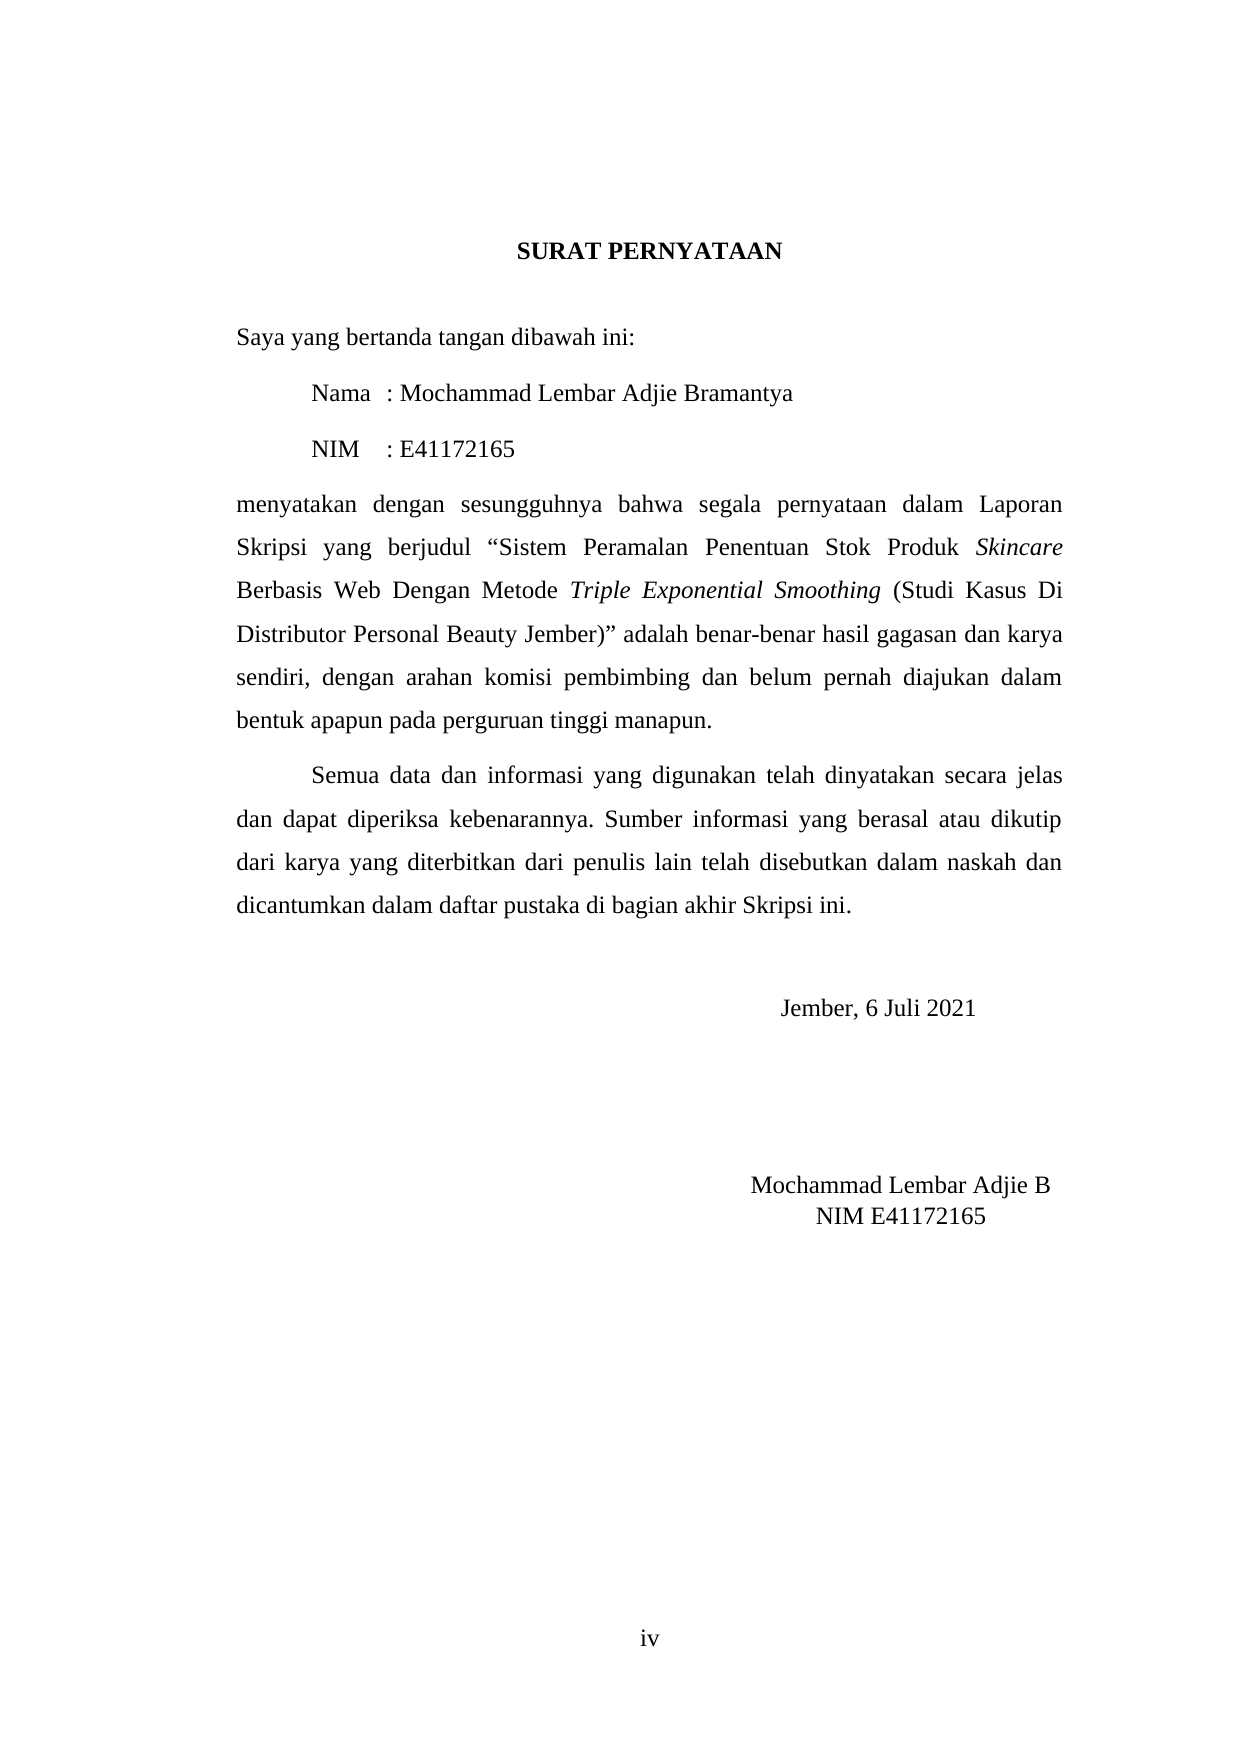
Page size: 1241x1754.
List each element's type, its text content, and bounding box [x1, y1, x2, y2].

text Nama : Mochammad Lembar Adjie Bramantya [311, 378, 1063, 407]
text Semua data dan informasi yang digunakan telah dinyatakan secara jelas dan dapat diperiksa kebenarannya. Sumber informasi yang berasal atau dikutip dari karya yang diterbitkan dari penulis lain telah disebutkan dalam naskah dan dicantumkan dalam daftar pustaka di bagian akhir Skripsi ini. [236, 761, 1063, 919]
text Mochammad Lembar Adjie B NIM E41172165 [738, 1170, 1063, 1230]
text menyatakan dengan sesungguhnya bahwa segala pernyataan dalam Laporan Skripsi yang berjudul “Sistem Peramalan Penentuan Stok Produk Skincare Berbasis Web Dengan Metode Triple Exponential Smoothing (Studi Kasus Di Distributor Personal Beauty Jember)” adalah benar-benar hasil gagasan dan karya sendiri, dengan arahan komisi pembimbing dan belum pernah diajukan dalam bentuk apapun pada perguruan tinggi manapun. [236, 489, 1063, 734]
text Jember, 6 Juli 2021 [694, 993, 1063, 1022]
text Saya yang bertanda tangan dibawah ini: [236, 322, 1063, 351]
subtitle SURAT PERNYATAAN [236, 236, 1063, 265]
text NIM : E41172165 [311, 434, 1063, 462]
